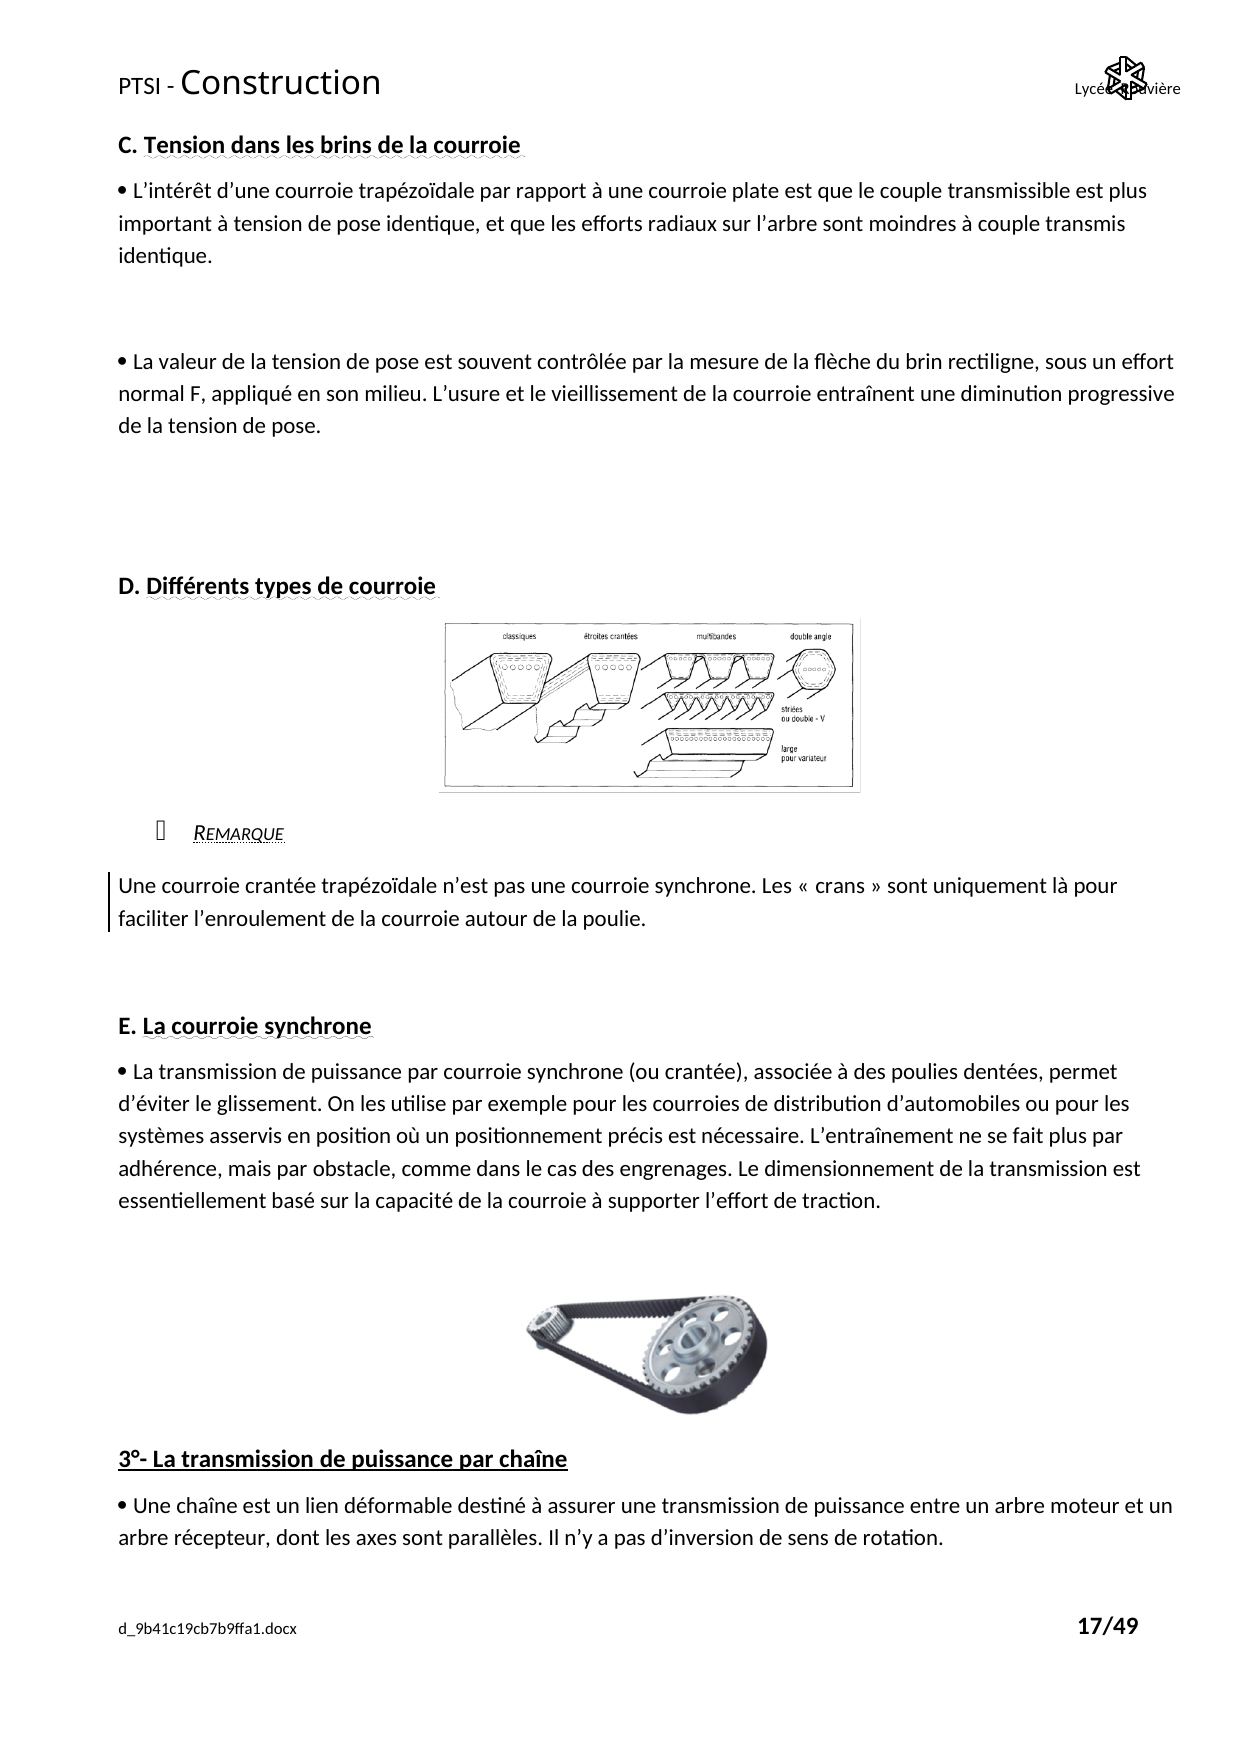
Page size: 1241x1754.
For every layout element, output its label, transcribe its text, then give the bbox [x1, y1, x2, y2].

text La transmission de puissance par courroie synchrone (ou crantée), associée à des poulies dentées, permet d’éviter le glissement. On les utilise par exemple pour les courroies de distribution d’automobiles ou pour les systèmes asservis en position où un positionnement précis est nécessaire. L’entraînement ne se fait plus par adhérence, mais par obstacle, comme dans le cas des engrenages. Le dimensionnement de la transmission est essentiellement basé sur la capacité de la courroie à supporter l’effort de traction. [118, 1057, 1181, 1214]
text La valeur de la tension de pose est souvent contrôlée par la mesure de la flèche du brin rectiligne, sous un effort normal F, appliqué en son milieu. L’usure et le vieillissement de la courroie entraînent une diminution progressive de la tension de pose. [118, 347, 1181, 439]
subtitle La courroie synchrone [118, 1010, 1181, 1040]
subtitle Différents types de courroie [118, 571, 1181, 601]
text L’intérêt d’une courroie trapézoïdale par rapport à une courroie plate est que le couple transmissible est plus important à tension de pose identique, et que les efforts radiaux sur l’arbre sont moindres à couple transmis identique. [118, 177, 1181, 269]
picture [520, 1292, 780, 1419]
text Une courroie crantée trapézoïdale n’est pas une courroie synchrone. Les « crans » sont uniquement là pour faciliter l’enroulement de la courroie autour de la poulie. [110, 872, 1181, 932]
subtitle Tension dans les brins de la courroie [118, 129, 1181, 160]
subtitle La transmission de puissance par chaîne [118, 1443, 1181, 1474]
picture [438, 618, 861, 793]
subtitle Remarque [156, 818, 1181, 846]
text Une chaîne est un lien déformable destiné à assurer une transmission de puissance entre un arbre moteur et un arbre récepteur, dont les axes sont parallèles. Il n’y a pas d’inversion de sens de rotation. [118, 1491, 1181, 1551]
